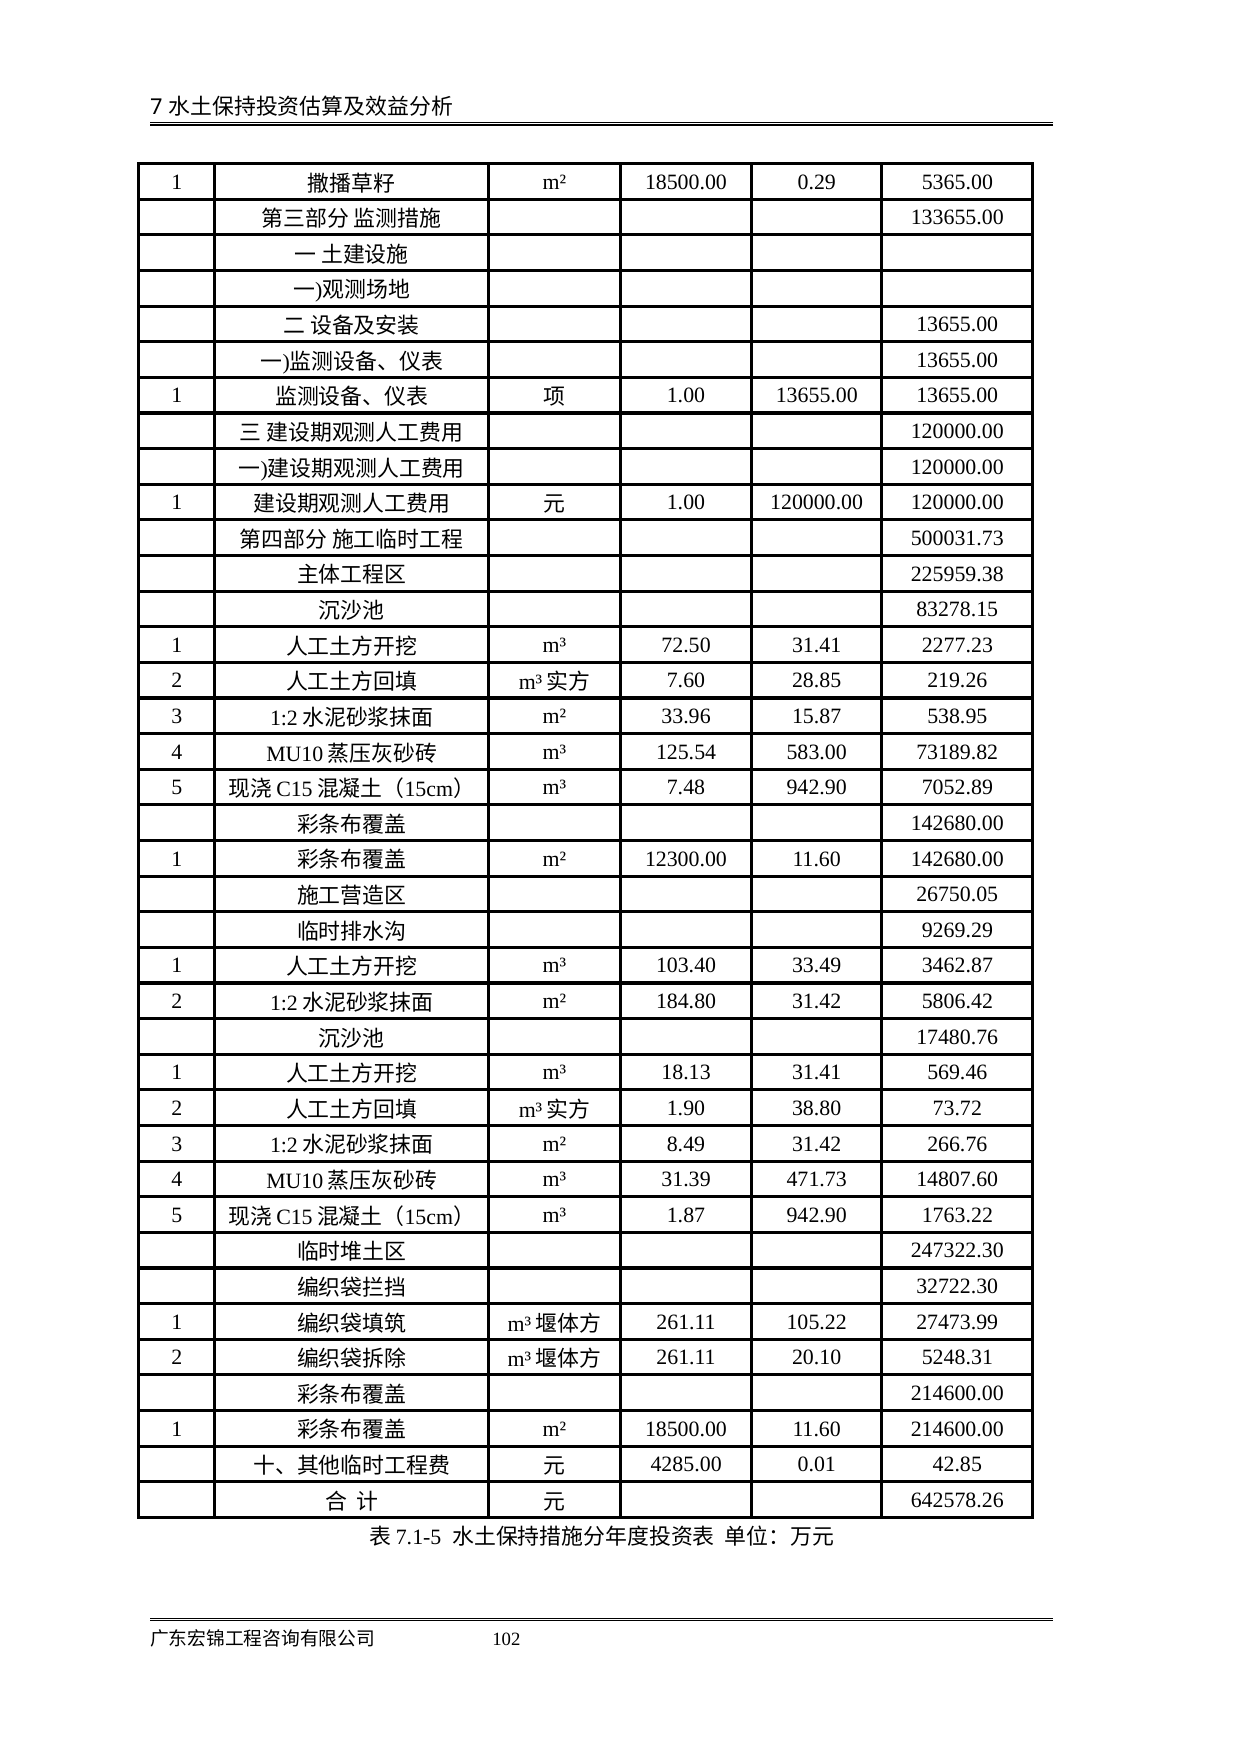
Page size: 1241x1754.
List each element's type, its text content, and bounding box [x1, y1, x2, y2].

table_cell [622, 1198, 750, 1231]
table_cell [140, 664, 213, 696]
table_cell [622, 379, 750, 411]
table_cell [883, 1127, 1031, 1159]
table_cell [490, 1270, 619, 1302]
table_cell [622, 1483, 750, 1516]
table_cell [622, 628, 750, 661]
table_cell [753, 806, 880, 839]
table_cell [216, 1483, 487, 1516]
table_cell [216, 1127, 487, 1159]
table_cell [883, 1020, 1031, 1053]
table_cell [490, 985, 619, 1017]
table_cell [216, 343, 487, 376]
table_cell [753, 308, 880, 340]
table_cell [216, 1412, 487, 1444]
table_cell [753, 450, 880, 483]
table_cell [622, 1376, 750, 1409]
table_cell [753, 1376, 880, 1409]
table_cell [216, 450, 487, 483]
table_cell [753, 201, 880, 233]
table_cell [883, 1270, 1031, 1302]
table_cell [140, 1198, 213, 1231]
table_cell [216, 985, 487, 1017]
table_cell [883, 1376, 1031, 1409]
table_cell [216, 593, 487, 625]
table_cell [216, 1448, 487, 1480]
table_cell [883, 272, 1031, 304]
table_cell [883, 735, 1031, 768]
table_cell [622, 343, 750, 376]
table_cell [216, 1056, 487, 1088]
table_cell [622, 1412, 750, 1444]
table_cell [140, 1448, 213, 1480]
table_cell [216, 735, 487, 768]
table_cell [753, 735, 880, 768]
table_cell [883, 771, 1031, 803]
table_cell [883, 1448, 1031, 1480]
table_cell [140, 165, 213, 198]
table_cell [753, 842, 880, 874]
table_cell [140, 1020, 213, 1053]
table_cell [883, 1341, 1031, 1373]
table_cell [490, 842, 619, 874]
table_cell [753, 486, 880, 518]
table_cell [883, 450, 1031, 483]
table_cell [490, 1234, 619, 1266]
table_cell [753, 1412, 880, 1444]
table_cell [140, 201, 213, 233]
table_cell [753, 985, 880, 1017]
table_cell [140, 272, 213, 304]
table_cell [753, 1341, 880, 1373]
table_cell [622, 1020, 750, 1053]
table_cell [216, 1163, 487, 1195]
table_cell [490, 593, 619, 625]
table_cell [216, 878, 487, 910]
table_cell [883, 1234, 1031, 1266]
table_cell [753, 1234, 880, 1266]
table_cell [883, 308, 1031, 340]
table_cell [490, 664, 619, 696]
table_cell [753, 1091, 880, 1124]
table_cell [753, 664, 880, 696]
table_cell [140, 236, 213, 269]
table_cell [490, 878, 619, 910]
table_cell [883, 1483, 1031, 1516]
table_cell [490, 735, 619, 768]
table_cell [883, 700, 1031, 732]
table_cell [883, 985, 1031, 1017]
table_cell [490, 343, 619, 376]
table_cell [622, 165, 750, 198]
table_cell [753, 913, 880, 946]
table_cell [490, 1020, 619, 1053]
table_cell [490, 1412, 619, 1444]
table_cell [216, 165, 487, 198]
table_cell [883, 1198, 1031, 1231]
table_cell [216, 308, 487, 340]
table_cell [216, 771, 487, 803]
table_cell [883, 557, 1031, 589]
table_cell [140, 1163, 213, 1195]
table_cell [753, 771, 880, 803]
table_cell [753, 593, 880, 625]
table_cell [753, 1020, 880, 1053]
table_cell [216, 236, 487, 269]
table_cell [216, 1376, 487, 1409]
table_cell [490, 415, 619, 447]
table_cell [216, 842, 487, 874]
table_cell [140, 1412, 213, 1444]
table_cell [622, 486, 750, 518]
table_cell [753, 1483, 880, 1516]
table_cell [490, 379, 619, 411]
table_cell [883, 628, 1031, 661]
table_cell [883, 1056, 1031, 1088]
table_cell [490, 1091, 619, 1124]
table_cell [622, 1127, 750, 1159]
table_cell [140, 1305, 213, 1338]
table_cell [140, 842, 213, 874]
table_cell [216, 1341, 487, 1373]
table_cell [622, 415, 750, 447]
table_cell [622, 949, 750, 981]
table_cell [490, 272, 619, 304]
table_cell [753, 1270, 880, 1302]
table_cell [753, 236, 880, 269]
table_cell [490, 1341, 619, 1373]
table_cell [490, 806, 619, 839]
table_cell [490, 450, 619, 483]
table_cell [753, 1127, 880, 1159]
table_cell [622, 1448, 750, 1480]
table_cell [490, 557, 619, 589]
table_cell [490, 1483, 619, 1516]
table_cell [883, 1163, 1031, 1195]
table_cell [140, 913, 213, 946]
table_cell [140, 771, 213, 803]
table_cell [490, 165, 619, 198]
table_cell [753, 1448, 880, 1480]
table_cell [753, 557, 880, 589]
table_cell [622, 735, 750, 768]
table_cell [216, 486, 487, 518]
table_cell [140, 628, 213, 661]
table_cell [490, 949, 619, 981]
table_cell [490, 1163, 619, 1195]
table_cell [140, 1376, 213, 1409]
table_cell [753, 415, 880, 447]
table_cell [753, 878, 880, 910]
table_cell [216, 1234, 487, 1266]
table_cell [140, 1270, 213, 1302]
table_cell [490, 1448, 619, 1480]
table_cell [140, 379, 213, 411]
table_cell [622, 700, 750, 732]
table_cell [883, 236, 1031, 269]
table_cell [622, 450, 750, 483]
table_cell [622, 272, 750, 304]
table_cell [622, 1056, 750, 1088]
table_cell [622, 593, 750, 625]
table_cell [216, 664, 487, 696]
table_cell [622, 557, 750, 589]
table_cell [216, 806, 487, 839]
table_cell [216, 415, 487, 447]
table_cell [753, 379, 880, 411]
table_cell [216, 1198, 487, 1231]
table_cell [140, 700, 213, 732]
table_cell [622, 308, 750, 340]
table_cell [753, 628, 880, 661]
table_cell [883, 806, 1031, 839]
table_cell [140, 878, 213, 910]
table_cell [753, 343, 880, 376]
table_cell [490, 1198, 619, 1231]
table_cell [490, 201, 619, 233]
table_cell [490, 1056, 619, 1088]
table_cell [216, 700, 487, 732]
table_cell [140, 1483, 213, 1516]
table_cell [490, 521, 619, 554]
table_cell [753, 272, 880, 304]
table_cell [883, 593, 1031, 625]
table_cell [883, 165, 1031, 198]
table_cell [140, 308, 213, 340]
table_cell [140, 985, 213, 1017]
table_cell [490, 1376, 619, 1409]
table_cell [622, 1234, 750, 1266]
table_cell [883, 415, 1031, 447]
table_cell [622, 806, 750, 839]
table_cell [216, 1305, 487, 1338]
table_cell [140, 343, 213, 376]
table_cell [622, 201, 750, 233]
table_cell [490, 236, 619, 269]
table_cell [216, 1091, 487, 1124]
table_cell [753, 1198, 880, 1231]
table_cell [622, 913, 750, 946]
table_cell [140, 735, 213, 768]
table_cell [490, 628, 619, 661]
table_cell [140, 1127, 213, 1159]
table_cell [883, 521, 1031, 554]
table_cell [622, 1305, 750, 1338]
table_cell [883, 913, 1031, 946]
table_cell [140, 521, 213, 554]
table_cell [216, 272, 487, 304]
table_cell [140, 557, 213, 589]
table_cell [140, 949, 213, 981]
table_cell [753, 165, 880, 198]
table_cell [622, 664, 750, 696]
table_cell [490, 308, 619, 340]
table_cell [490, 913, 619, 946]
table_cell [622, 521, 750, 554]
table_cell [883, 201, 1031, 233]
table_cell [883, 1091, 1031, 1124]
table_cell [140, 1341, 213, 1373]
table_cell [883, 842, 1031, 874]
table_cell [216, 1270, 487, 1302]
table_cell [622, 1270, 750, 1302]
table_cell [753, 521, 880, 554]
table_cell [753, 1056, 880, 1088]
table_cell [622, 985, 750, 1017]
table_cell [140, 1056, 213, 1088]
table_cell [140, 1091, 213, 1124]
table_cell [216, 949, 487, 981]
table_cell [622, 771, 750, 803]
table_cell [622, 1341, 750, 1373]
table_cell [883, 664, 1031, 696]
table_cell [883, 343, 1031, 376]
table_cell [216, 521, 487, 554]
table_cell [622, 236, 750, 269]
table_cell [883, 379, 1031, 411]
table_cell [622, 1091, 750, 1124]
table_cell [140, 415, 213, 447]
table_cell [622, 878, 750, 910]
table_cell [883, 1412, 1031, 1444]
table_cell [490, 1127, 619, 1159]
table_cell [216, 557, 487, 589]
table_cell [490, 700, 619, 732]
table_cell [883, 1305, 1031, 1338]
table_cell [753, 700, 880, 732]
text 表7.1-5 水土保持措施分年度投资表 单位：万元 [150, 1519, 1053, 1551]
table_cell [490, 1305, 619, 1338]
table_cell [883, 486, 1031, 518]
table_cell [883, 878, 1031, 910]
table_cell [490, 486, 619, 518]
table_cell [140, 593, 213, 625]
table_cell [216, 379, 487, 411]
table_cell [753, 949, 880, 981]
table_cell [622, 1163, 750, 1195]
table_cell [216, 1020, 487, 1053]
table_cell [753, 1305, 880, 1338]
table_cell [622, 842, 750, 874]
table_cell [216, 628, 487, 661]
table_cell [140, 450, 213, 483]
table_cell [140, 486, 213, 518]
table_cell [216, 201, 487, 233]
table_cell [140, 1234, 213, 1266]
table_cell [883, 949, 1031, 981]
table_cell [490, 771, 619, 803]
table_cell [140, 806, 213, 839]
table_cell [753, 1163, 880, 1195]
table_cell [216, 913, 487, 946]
